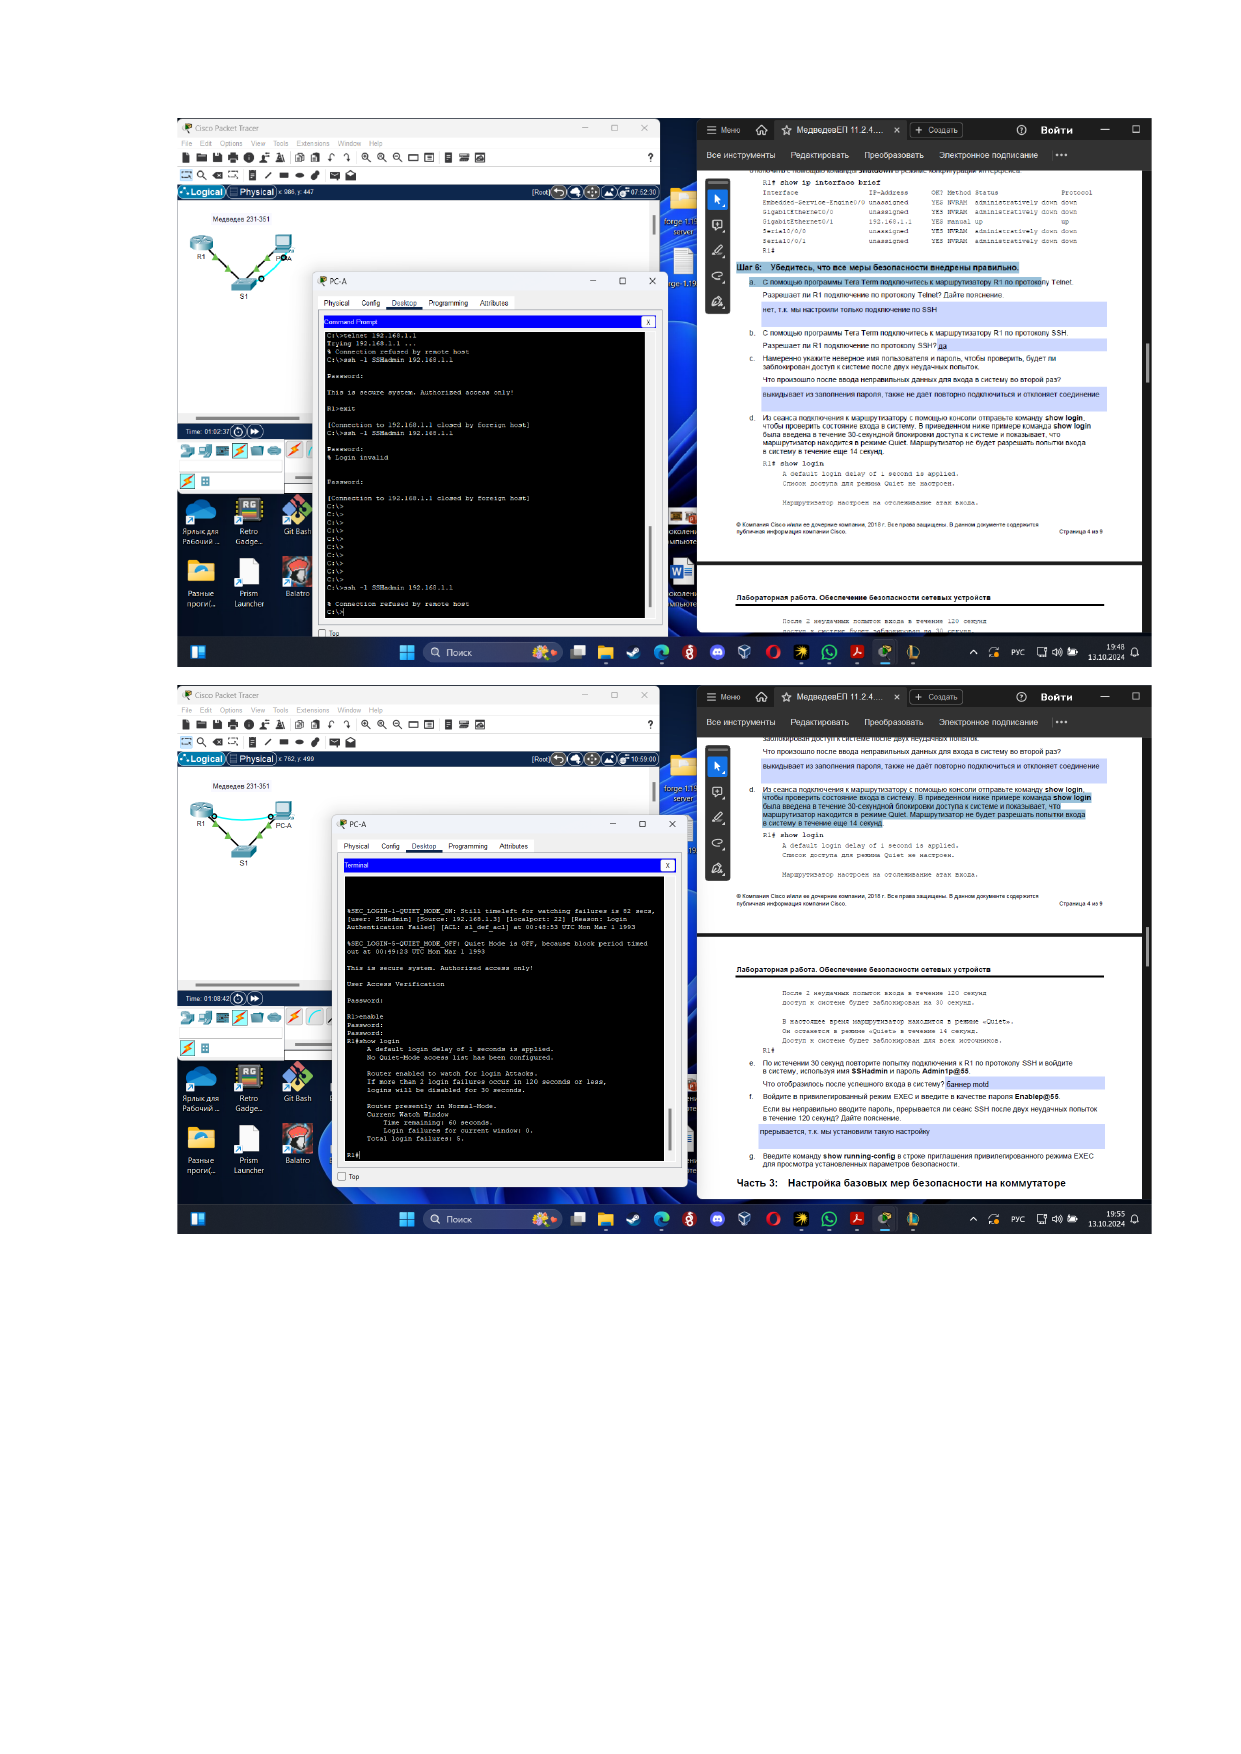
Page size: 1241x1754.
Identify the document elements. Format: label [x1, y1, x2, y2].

picture [177, 118, 1152, 667]
picture [177, 685, 1152, 1234]
